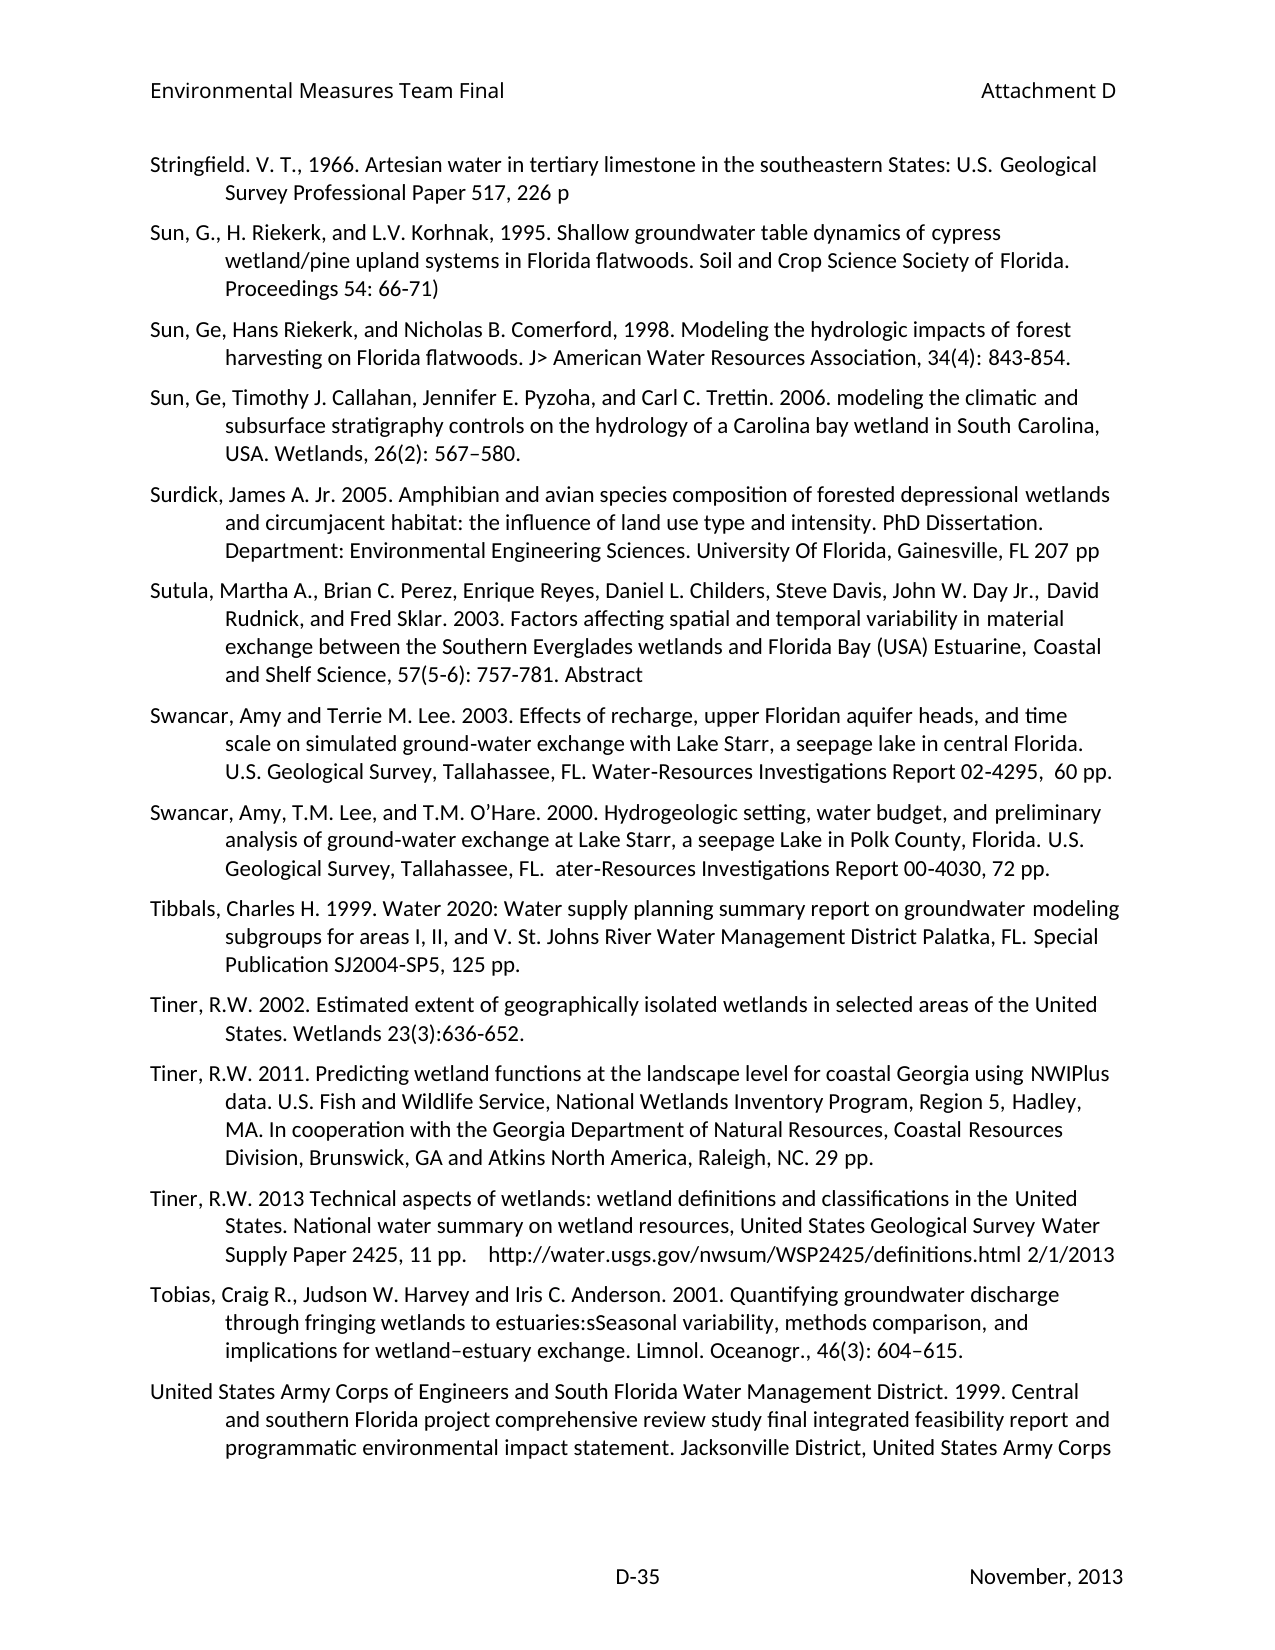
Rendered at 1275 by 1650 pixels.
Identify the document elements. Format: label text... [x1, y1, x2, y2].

text Sun, Ge, Hans Riekerk, and Nicholas B. Comerford, 1998. Modeling the hydrologic impacts of forest harvesting on Florida flatwoods. J> American Water Resources Association, 34(4): 843‐854. [150, 315, 1118, 371]
text Sun, G., H. Riekerk, and L.V. Korhnak, 1995. Shallow groundwater table dynamics of cypress wetland/pine upland systems in Florida flatwoods. Soil and Crop Science Society of Florida. Proceedings 54: 66‐71) [150, 218, 1118, 302]
text United States Army Corps of Engineers and South Florida Water Management District. 1999. Central and southern Florida project comprehensive review study final integrated feasibility report and programmatic environmental impact statement. Jacksonville District, United States Army Corps [150, 1377, 1120, 1461]
text Tiner, R.W. 2011. Predicting wetland functions at the landscape level for coastal Georgia using NWIPlus data. U.S. Fish and Wildlife Service, National Wetlands Inventory Program, Region 5, Hadley, MA. In cooperation with the Georgia Department of Natural Resources, Coastal Resources Division, Brunswick, GA and Atkins North America, Raleigh, NC. 29 pp. [150, 1059, 1113, 1171]
text Tobias, Craig R., Judson W. Harvey and Iris C. Anderson. 2001. Quantifying groundwater discharge through fringing wetlands to estuaries:sSeasonal variability, methods comparison, and implications for wetland–estuary exchange. Limnol. Oceanogr., 46(3): 604–615. [150, 1280, 1118, 1364]
text Tiner, R.W. 2013 Technical aspects of wetlands: wetland definitions and classifications in the United States. National water summary on wetland resources, United States Geological Survey Water Supply Paper 2425, 11 pp. http://water.usgs.gov/nwsum/WSP2425/definitions.html 2/1/2013 [150, 1184, 1118, 1268]
text Swancar, Amy and Terrie M. Lee. 2003. Effects of recharge, upper Floridan aquifer heads, and time scale on simulated ground‐water exchange with Lake Starr, a seepage lake in central Florida. U.S. Geological Survey, Tallahassee, FL. Water‐Resources Investigations Report 02‐4295, 60 pp. [150, 701, 1118, 785]
text Sun, Ge, Timothy J. Callahan, Jennifer E. Pyzoha, and Carl C. Trettin. 2006. modeling the climatic and subsurface stratigraphy controls on the hydrology of a Carolina bay wetland in South Carolina, USA. Wetlands, 26(2): 567–580. [150, 383, 1118, 467]
text Swancar, Amy, T.M. Lee, and T.M. O’Hare. 2000. Hydrogeologic setting, water budget, and preliminary analysis of ground‐water exchange at Lake Starr, a seepage Lake in Polk County, Florida. U.S. Geological Survey, Tallahassee, FL. ater‐Resources Investigations Report 00‐4030, 72 pp. [150, 798, 1118, 882]
text Sutula, Martha A., Brian C. Perez, Enrique Reyes, Daniel L. Childers, Steve Davis, John W. Day Jr., David Rudnick, and Fred Sklar. 2003. Factors affecting spatial and temporal variability in material exchange between the Southern Everglades wetlands and Florida Bay (USA) Estuarine, Coastal and Shelf Science, 57(5‐6): 757‐781. Abstract [150, 576, 1118, 688]
text Tiner, R.W. 2002. Estimated extent of geographically isolated wetlands in selected areas of the United States. Wetlands 23(3):636‐652. [150, 991, 1118, 1047]
text Tibbals, Charles H. 1999. Water 2020: Water supply planning summary report on groundwater modeling subgroups for areas I, II, and V. St. Johns River Water Management District Palatka, FL. Special Publication SJ2004‐SP5, 125 pp. [150, 894, 1120, 978]
text Stringfield. V. T., 1966. Artesian water in tertiary limestone in the southeastern States: U.S. Geological Survey Professional Paper 517, 226 p [150, 150, 1118, 206]
text Department: Environmental Engineering Sciences. University Of Florida, Gainesville, FL 207 pp [150, 536, 1118, 564]
text Surdick, James A. Jr. 2005. Amphibian and avian species composition of forested depressional wetlands and circumjacent habitat: the influence of land use type and intensity. PhD Dissertation. [150, 480, 1118, 536]
